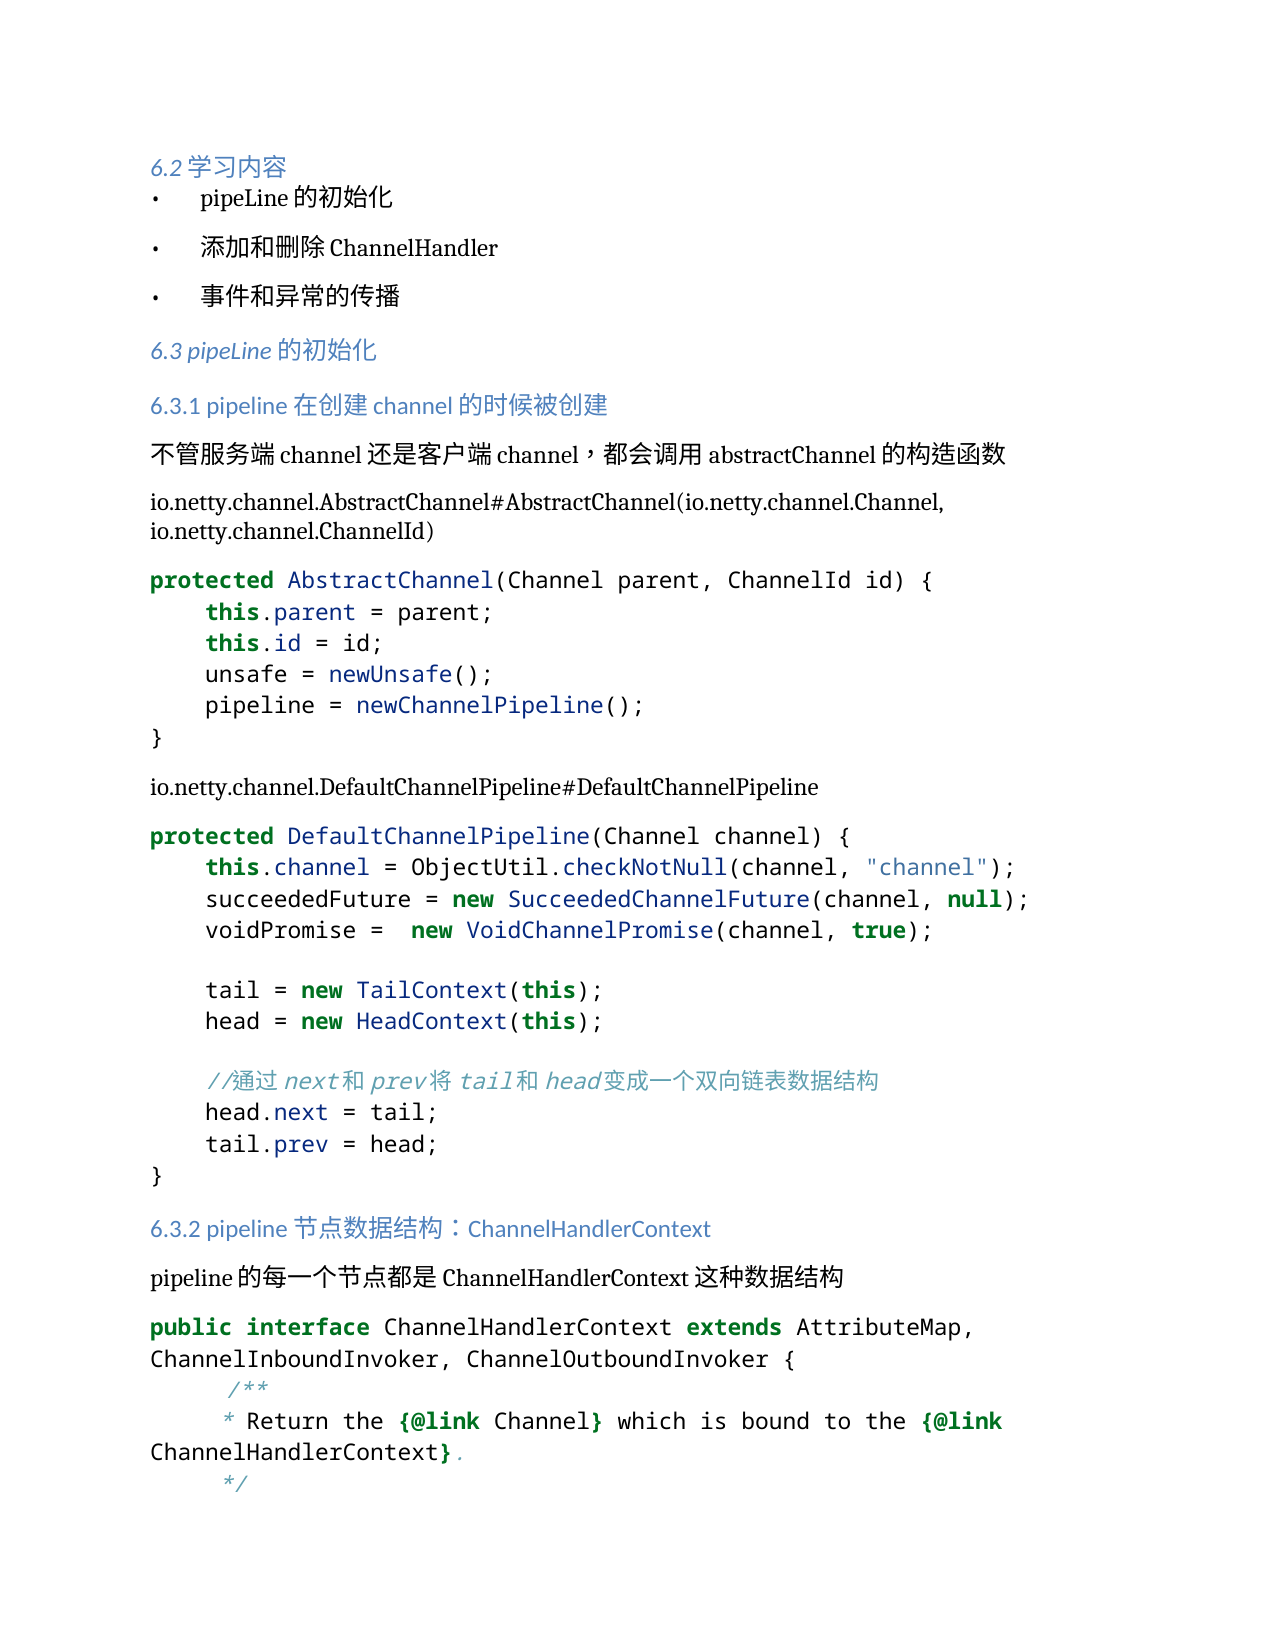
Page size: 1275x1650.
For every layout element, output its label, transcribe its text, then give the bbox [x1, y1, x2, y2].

text protected DefaultChannelPipeline(Channel channel) { this.channel = ObjectUtil.checkNotNull(channel, "channel"); succeededFuture = new SucceededChannelFuture(channel, null); voidPromise = new VoidChannelPromise(channel, true); tail = new TailContext(this); head = new HeadContext(this); //通过next和prev将tail和head变成一个双向链表数据结构 head.next = tail; tail.prev = head; } [150, 820, 1125, 1190]
subtitle 6.2 学习内容 [150, 150, 1125, 184]
list 添加和删除ChannelHandler [150, 234, 1125, 262]
subtitle 6.3.1 pipeline在创建channel的时候被创建 [150, 388, 1125, 422]
text 不管服务端channel还是客户端channel，都会调用abstractChannel的构造函数 [150, 441, 1125, 469]
text protected AbstractChannel(Channel parent, ChannelId id) { this.parent = parent; this.id = id; unsafe = newUnsafe(); pipeline = newChannelPipeline(); } [150, 564, 1125, 752]
subtitle 6.3 pipeLine的初始化 [150, 333, 1125, 367]
subtitle 6.3.2 pipeline节点数据结构：ChannelHandlerContext [150, 1211, 1125, 1245]
text io.netty.channel.AbstractChannel#AbstractChannel(io.netty.channel.Channel, io.netty.channel.ChannelId) [150, 488, 1125, 546]
text io.netty.channel.DefaultChannelPipeline#DefaultChannelPipeline [150, 773, 1125, 801]
list 事件和异常的传播 [150, 283, 1125, 312]
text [150, 1311, 1125, 1499]
list pipeLine的初始化 [150, 184, 1125, 213]
text pipeline的每一个节点都是ChannelHandlerContext这种数据结构 [150, 1264, 1125, 1292]
